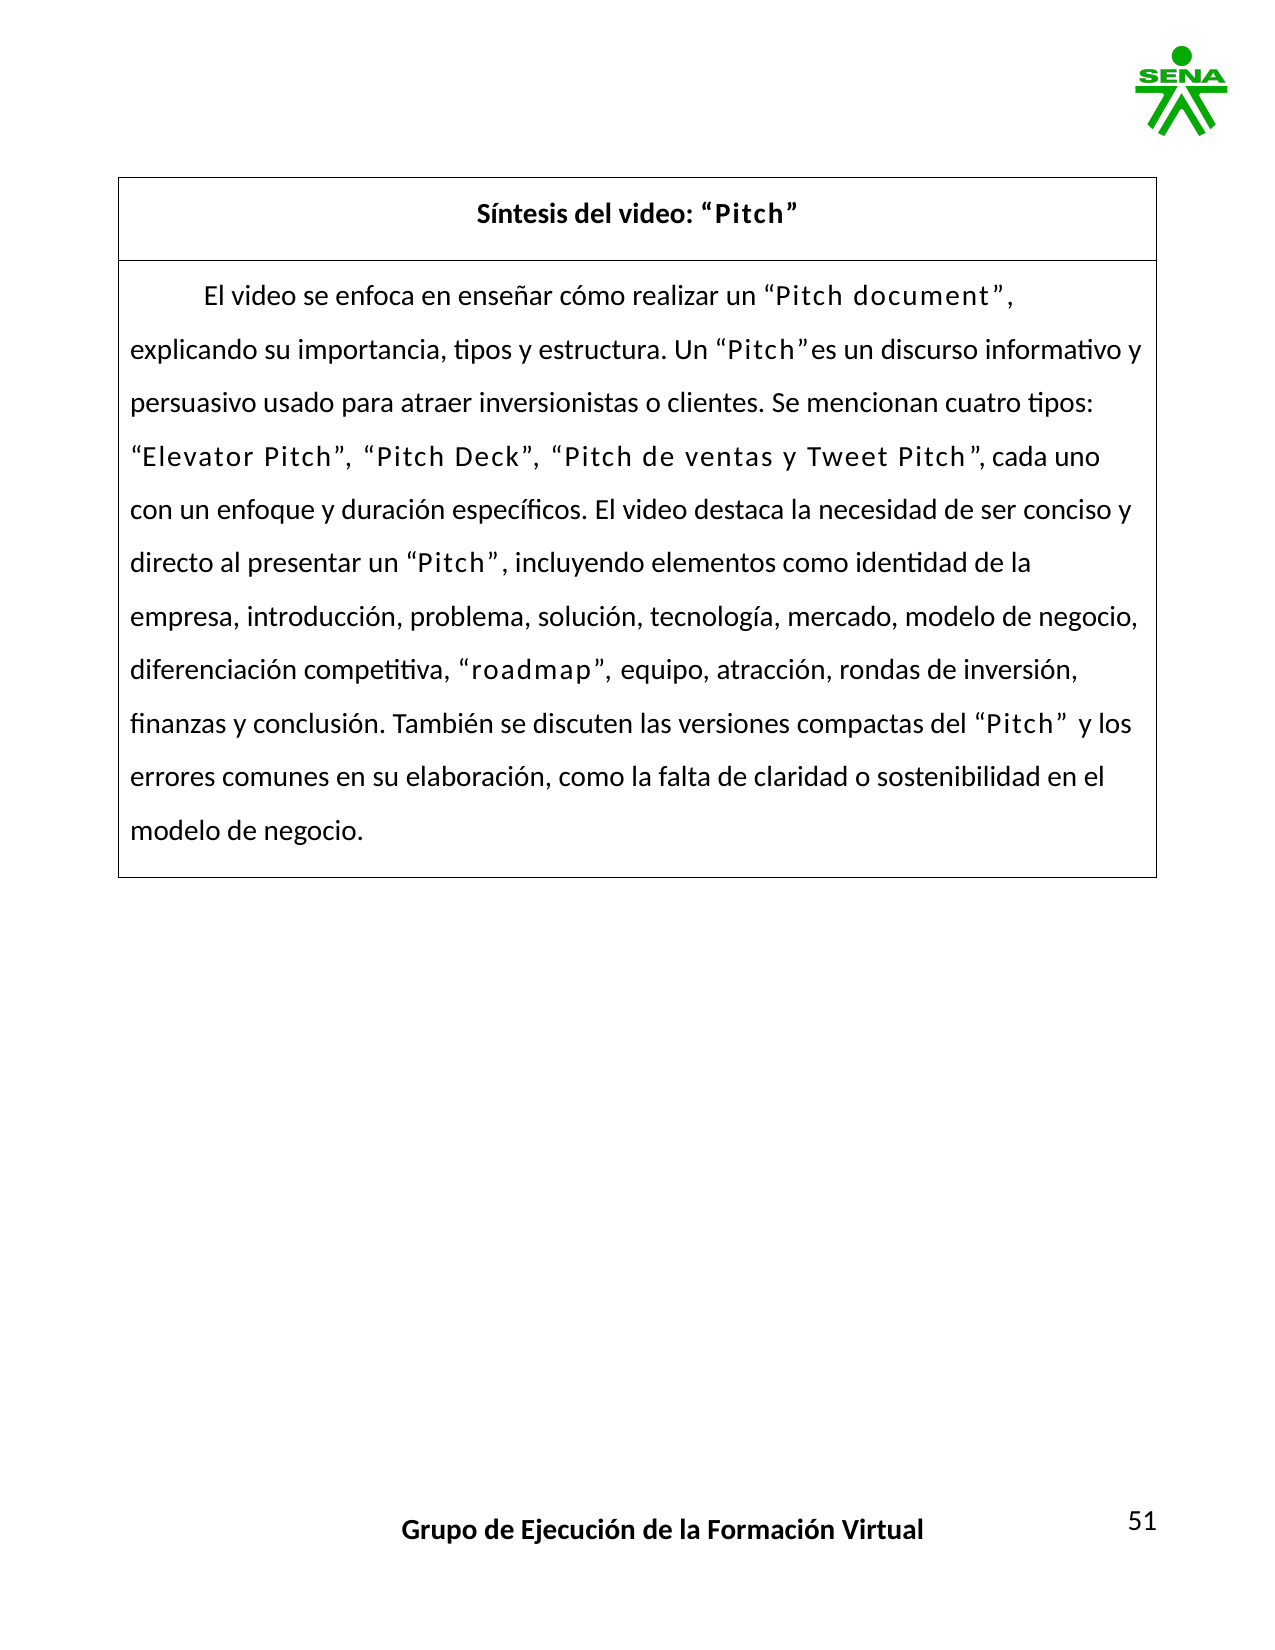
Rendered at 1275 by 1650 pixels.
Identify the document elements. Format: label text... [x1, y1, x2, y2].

table_cell El video se enfoca en enseñar cómo realizar un “Pitch document”, explicando su importancia, tipos y estructura. Un “Pitch”es un discurso informativo y persuasivo usado para atraer inversionistas o clientes. Se mencionan cuatro tipos: “Elevator Pitch”, “Pitch Deck”, “Pitch de ventas y Tweet Pitch”, cada uno con un enfoque y duración específicos. El video destaca la necesidad de ser conciso y directo al presentar un “Pitch”, incluyendo elementos como identidad de la empresa, introducción, problema, solución, tecnología, mercado, modelo de negocio, diferenciación competitiva, “roadmap”, equipo, atracción, rondas de inversión, finanzas y conclusión. También se discuten las versiones compactas del “Pitch” y los errores comunes en su elaboración, como la falta de claridad o sostenibilidad en el modelo de negocio. [119, 261, 1156, 877]
table_header Síntesis del video: “Pitch” [119, 178, 1156, 260]
picture [1135, 46, 1228, 136]
